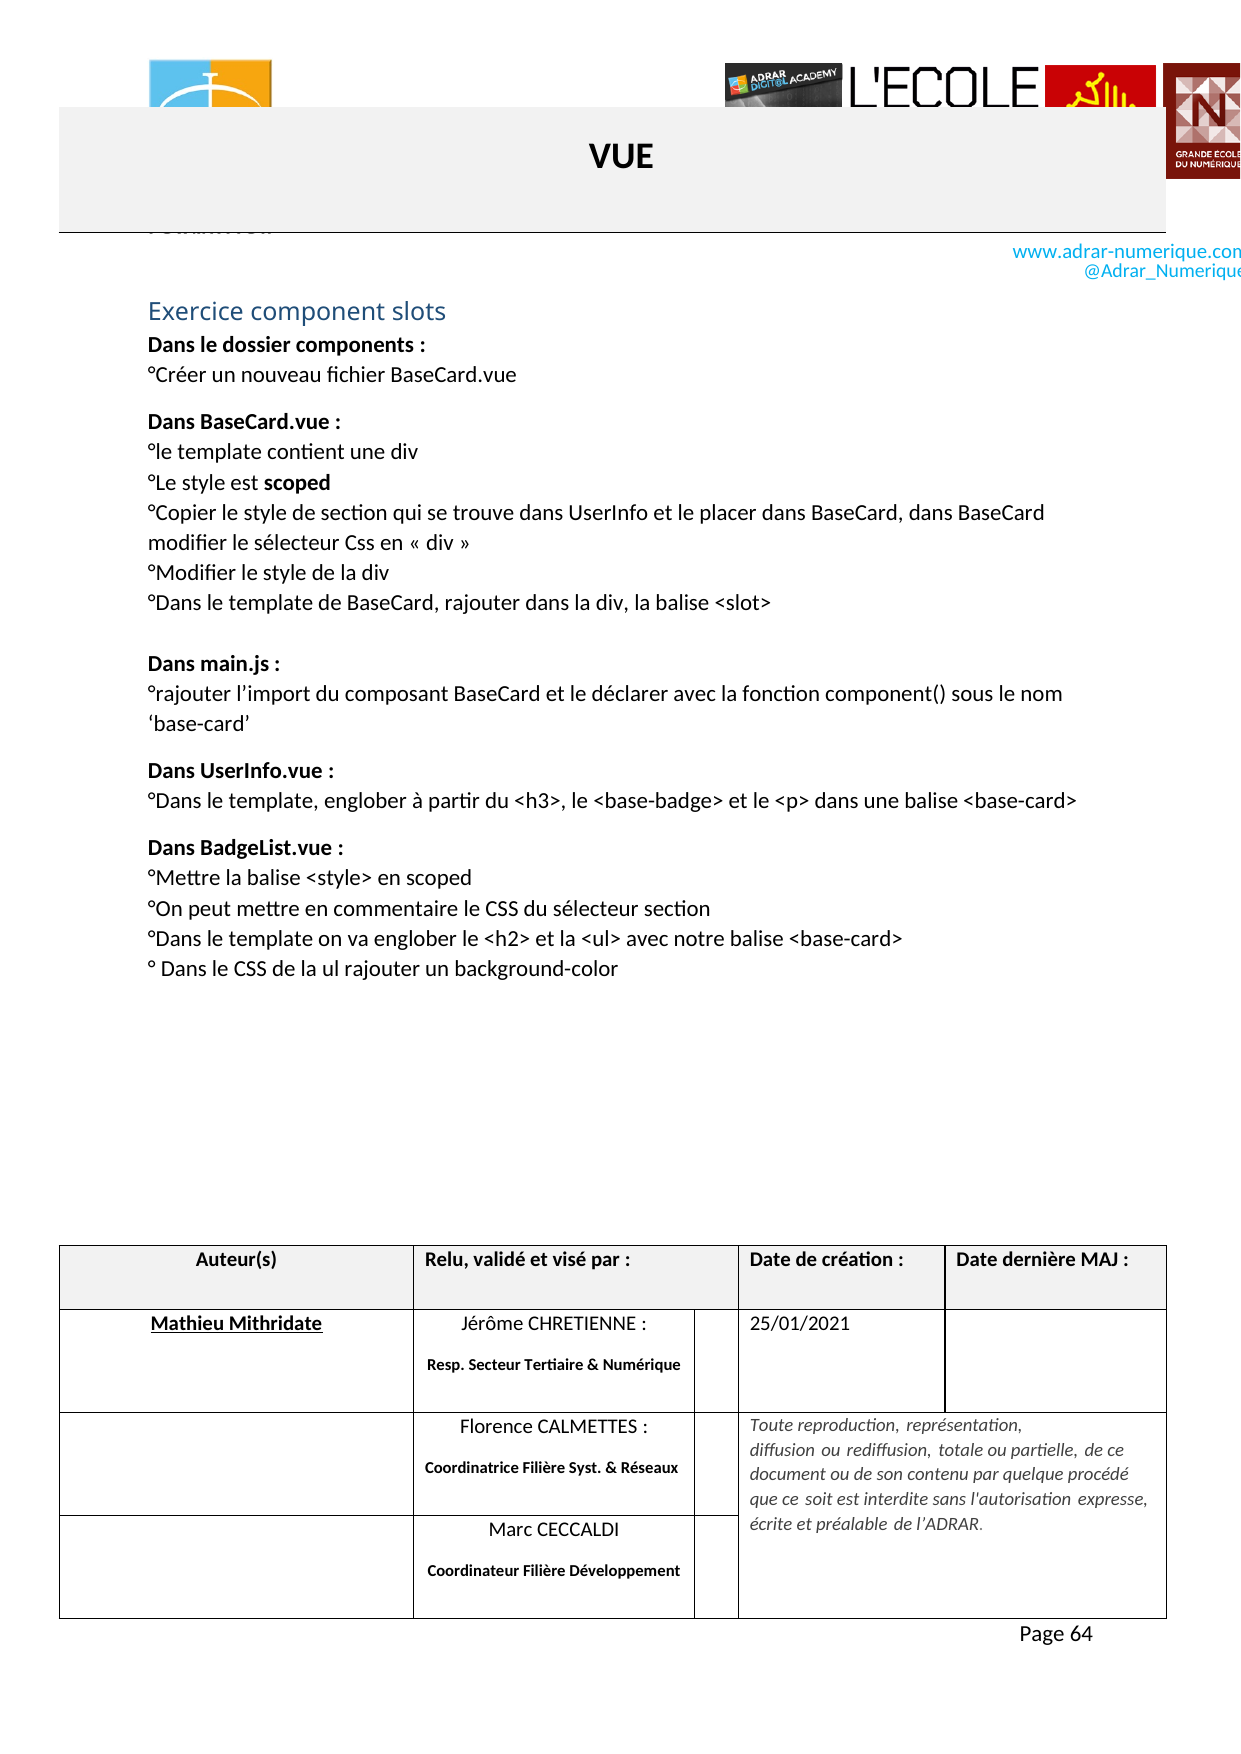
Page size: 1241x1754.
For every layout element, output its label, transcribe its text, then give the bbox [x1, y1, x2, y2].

text Dans le dossier components : °Créer un nouveau fichier BaseCard.vue [148, 330, 1093, 388]
text Dans UserInfo.vue : °Dans le template, englober à partir du <h3>, le <base-badge> et le <p> dans une balise <base-card> [148, 756, 1093, 814]
picture [714, 233, 975, 241]
text Dans BaseCard.vue : °le template contient une div °Le style est scoped °Copier le style de section qui se trouve dans UserInfo et le placer dans BaseCard, dans BaseCard modifier le sélecteur Css en « div » °Modifier le style de la div °Dans le template de BaseCard, rajouter dans la div, la balise <slot> Dans main.js : °rajouter l’import du composant BaseCard et le déclarer avec la fonction component() sous le nom ‘base-card’ [148, 407, 1093, 737]
picture [147, 57, 273, 107]
text Dans BadgeList.vue : °Mettre la balise <style> en scoped °On peut mettre en commentaire le CSS du sélecteur section °Dans le template on va englober le <h2> et la <ul> avec notre balise <base-card> ° Dans le CSS de la ul rajouter un background-color [148, 833, 1093, 982]
subtitle Exercice component slots [148, 293, 1093, 327]
picture [716, 56, 1241, 186]
